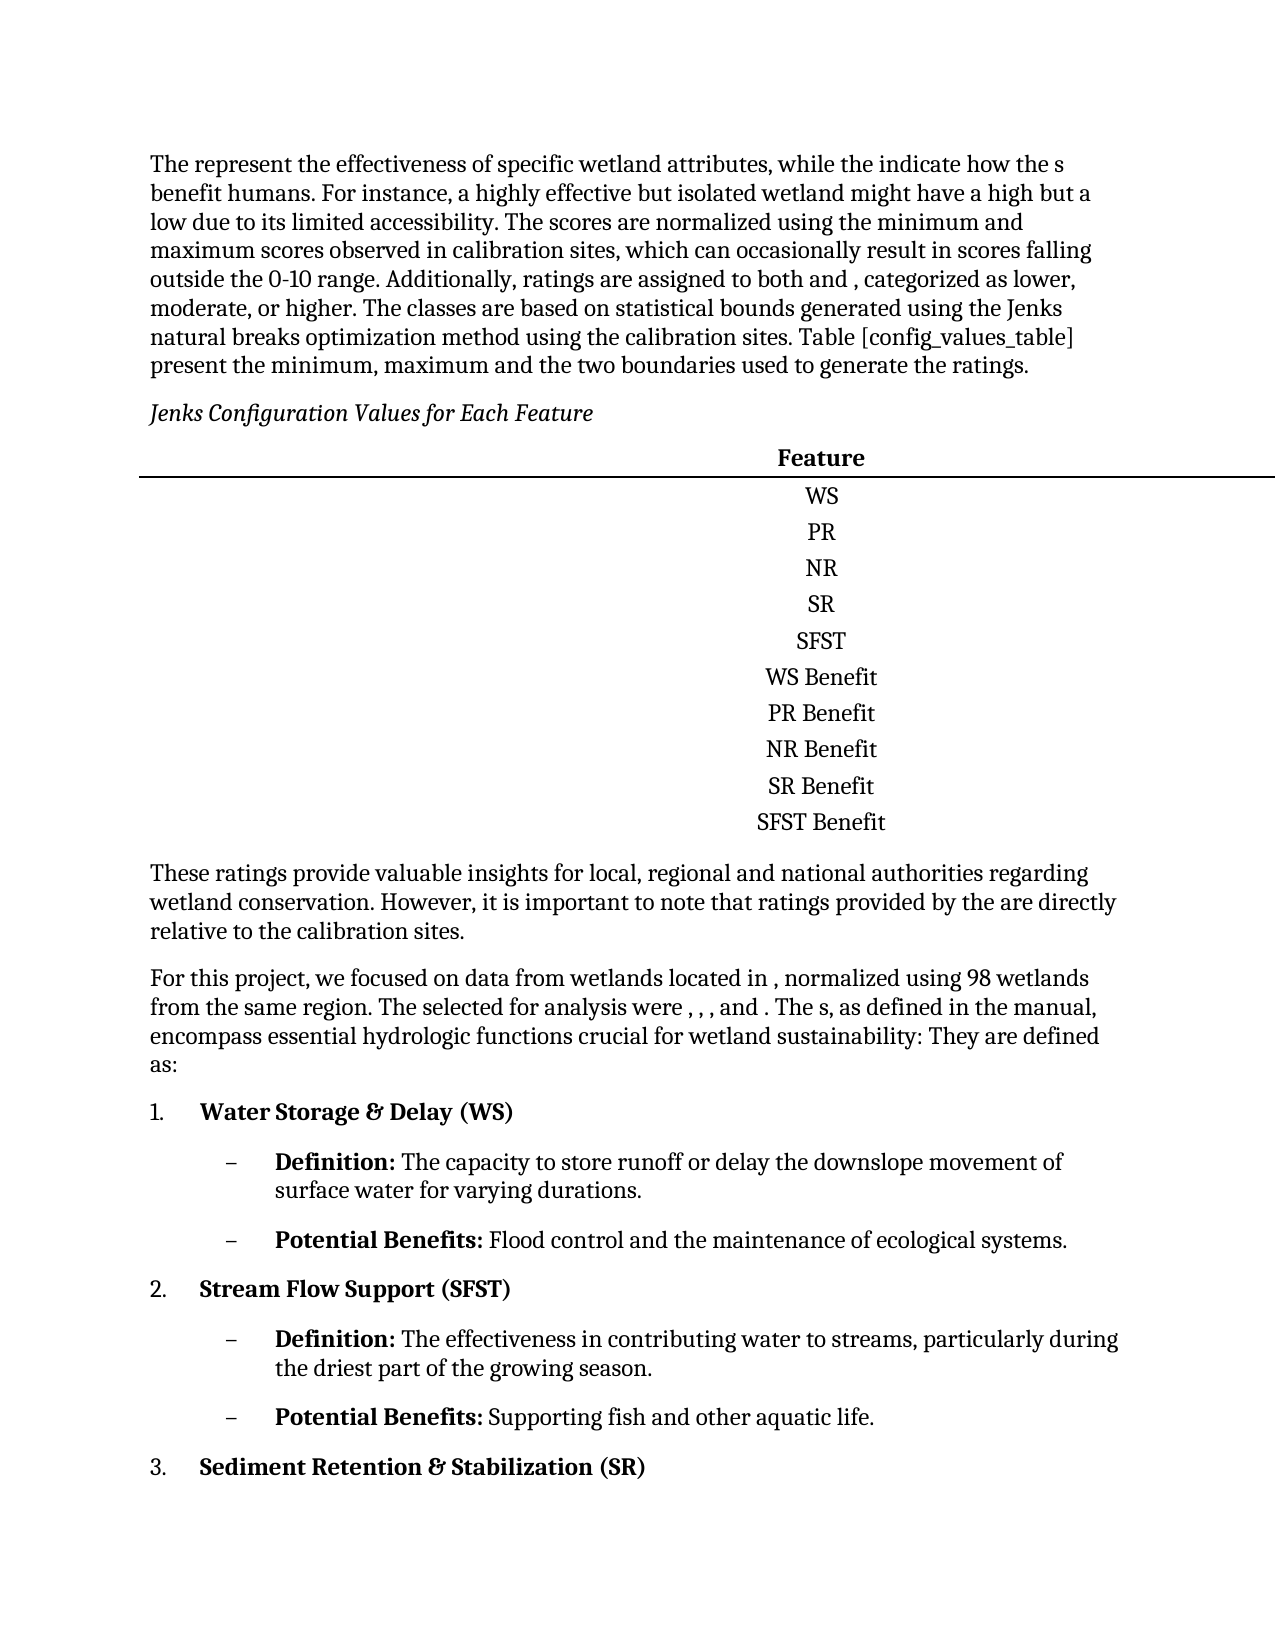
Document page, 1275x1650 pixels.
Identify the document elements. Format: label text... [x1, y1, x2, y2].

table_cell SR Benefit [139, 768, 1275, 804]
list Potential Benefits: Flood control and the maintenance of ecological systems. [225, 1226, 1125, 1254]
table_cell NR [139, 550, 1275, 587]
table_header Feature [139, 440, 1275, 476]
text For this project, we focused on data from wetlands located in , normalized using 98 wetlands from the same region. The selected for analysis were , , , and . The s, as defined in the manual, encompass essential hydrologic functions crucial for wetland sustainability: They are defined as: [150, 964, 1125, 1079]
text Jenks Configuration Values for Each Feature [150, 399, 1125, 427]
list Definition: The capacity to store runoff or delay the downslope movement of surface water for varying durations. [225, 1147, 1125, 1205]
table_cell PR Benefit [139, 695, 1275, 732]
list Water Storage & Delay (WS) [150, 1098, 1125, 1127]
table_cell SR [139, 587, 1275, 623]
text These ratings provide valuable insights for local, regional and national authorities regarding wetland conservation. However, it is important to note that ratings provided by the are directly relative to the calibration sites. [150, 859, 1125, 945]
table_cell PR [139, 514, 1275, 550]
table_cell SFST Benefit [139, 804, 1275, 840]
list Potential Benefits: Supporting fish and other aquatic life. [225, 1403, 1125, 1432]
table_cell WS Benefit [139, 659, 1275, 695]
list Stream Flow Support (SFST) [150, 1275, 1125, 1304]
list Definition: The effectiveness in contributing water to streams, particularly during the driest part of the growing season. [225, 1325, 1125, 1382]
list Sediment Retention & Stabilization (SR) [150, 1453, 1125, 1482]
table_cell NR Benefit [139, 732, 1275, 768]
table_cell WS [139, 478, 1275, 514]
text The represent the effectiveness of specific wetland attributes, while the indicate how the s benefit humans. For instance, a highly effective but isolated wetland might have a high but a low due to its limited accessibility. The scores are normalized using the minimum and maximum scores observed in calibration sites, which can occasionally result in scores falling outside the 0-10 range. Additionally, ratings are assigned to both and , categorized as lower, moderate, or higher. The classes are based on statistical bounds generated using the Jenks natural breaks optimization method using the calibration sites. Table [config_values_table] present the minimum, maximum and the two boundaries used to generate the ratings. [150, 150, 1125, 380]
table_cell SFST [139, 623, 1275, 659]
